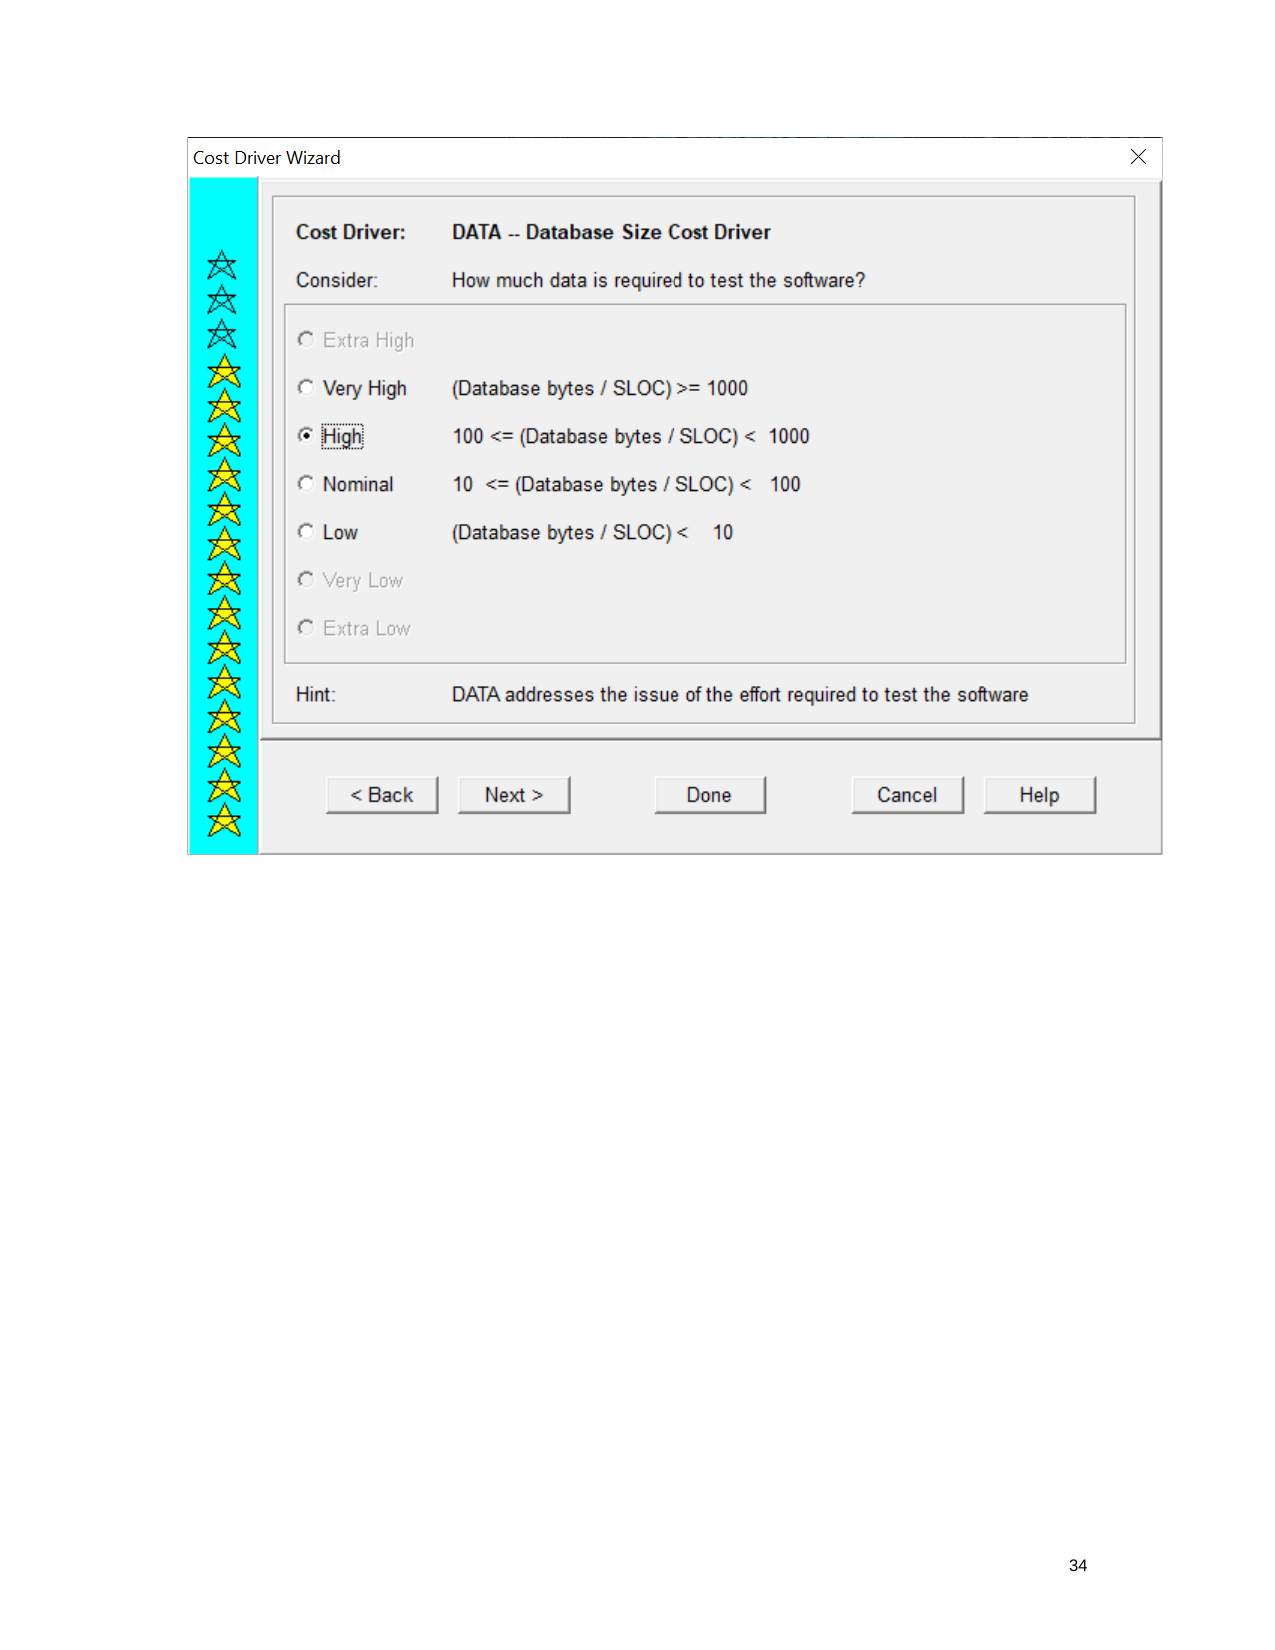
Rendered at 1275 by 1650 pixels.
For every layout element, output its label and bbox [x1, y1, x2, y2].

picture [187, 137, 1163, 855]
